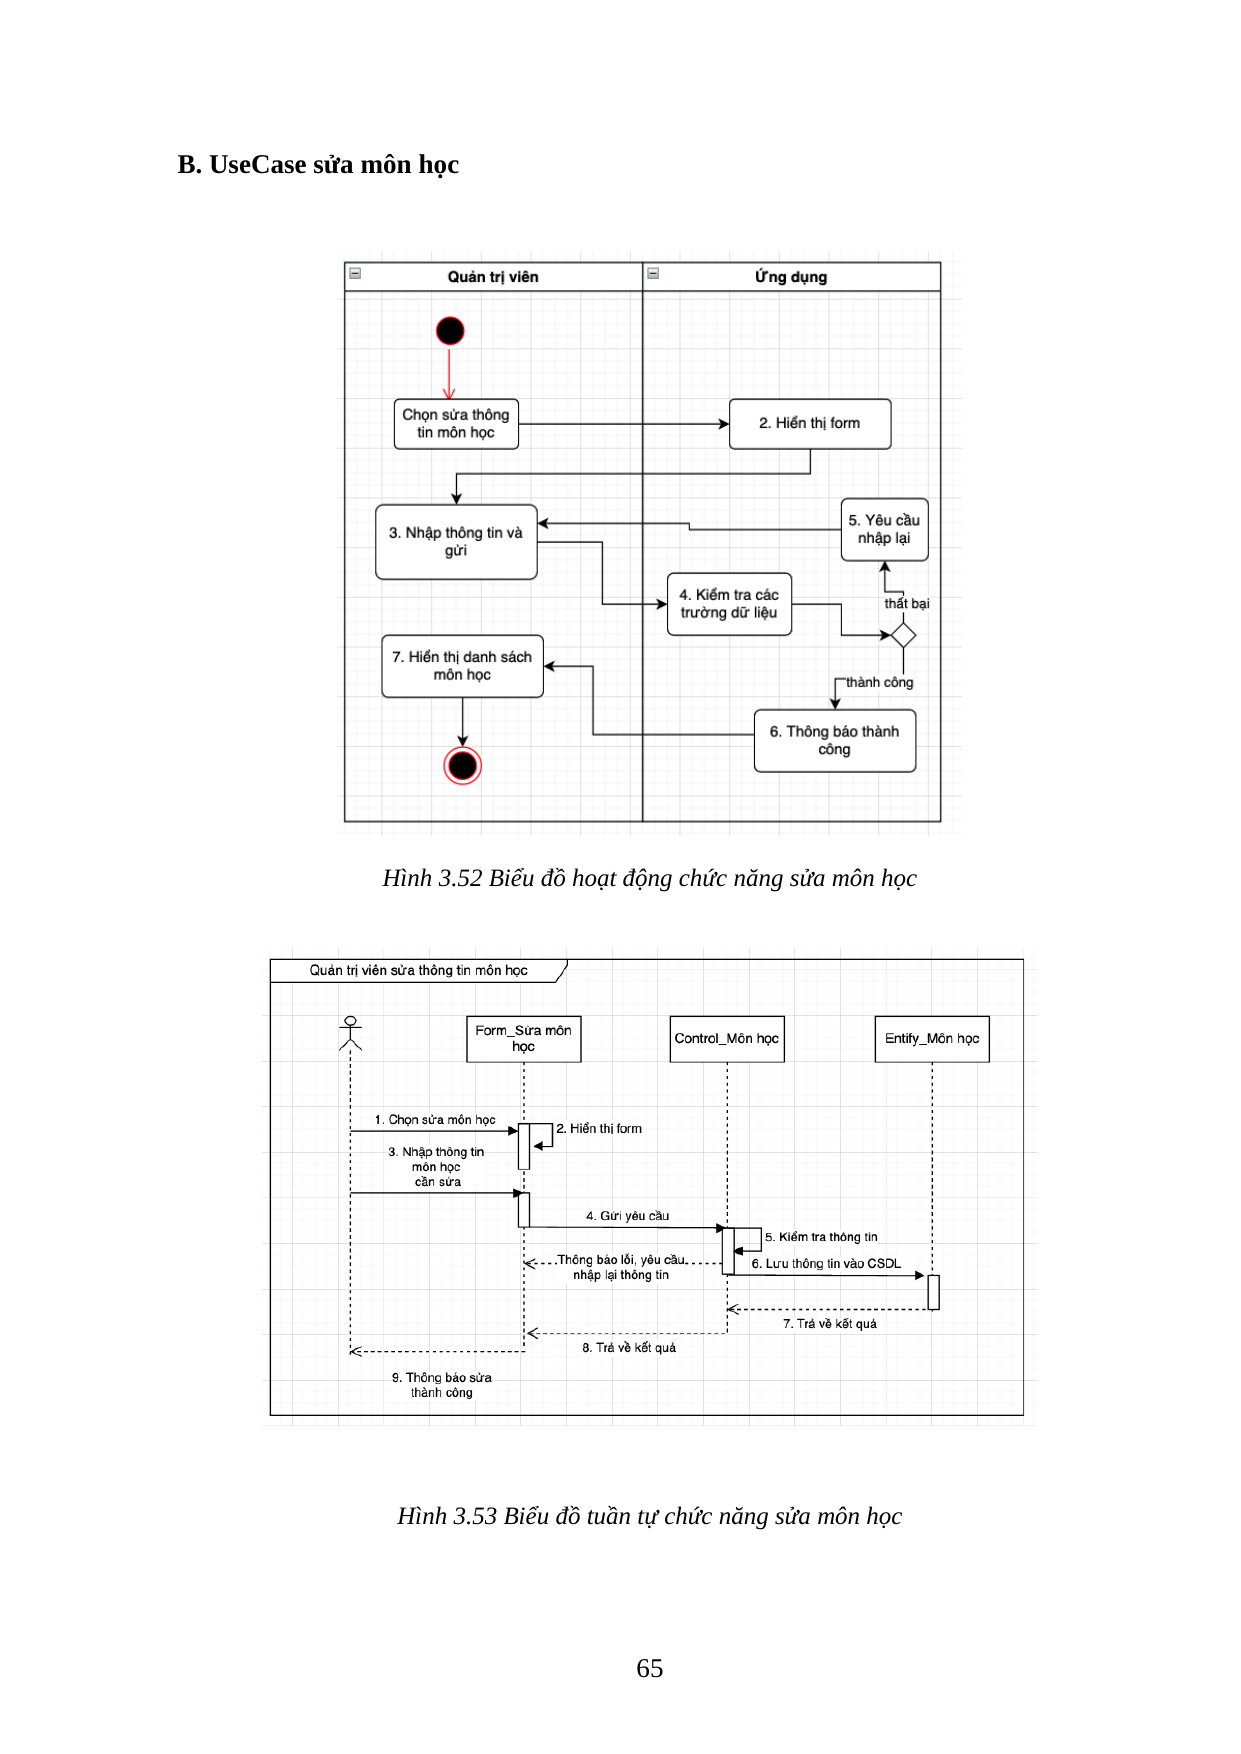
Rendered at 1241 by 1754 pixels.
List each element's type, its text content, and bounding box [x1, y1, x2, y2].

text Hình . Biểu đồ tuần tự chức năng sửa môn học [177, 1501, 1122, 1529]
text Hình . Biểu đồ hoạt động chức năng sửa môn học [177, 863, 1122, 892]
text B. UseCase sửa môn học [177, 148, 1122, 179]
picture [261, 948, 1038, 1426]
picture [337, 251, 963, 836]
